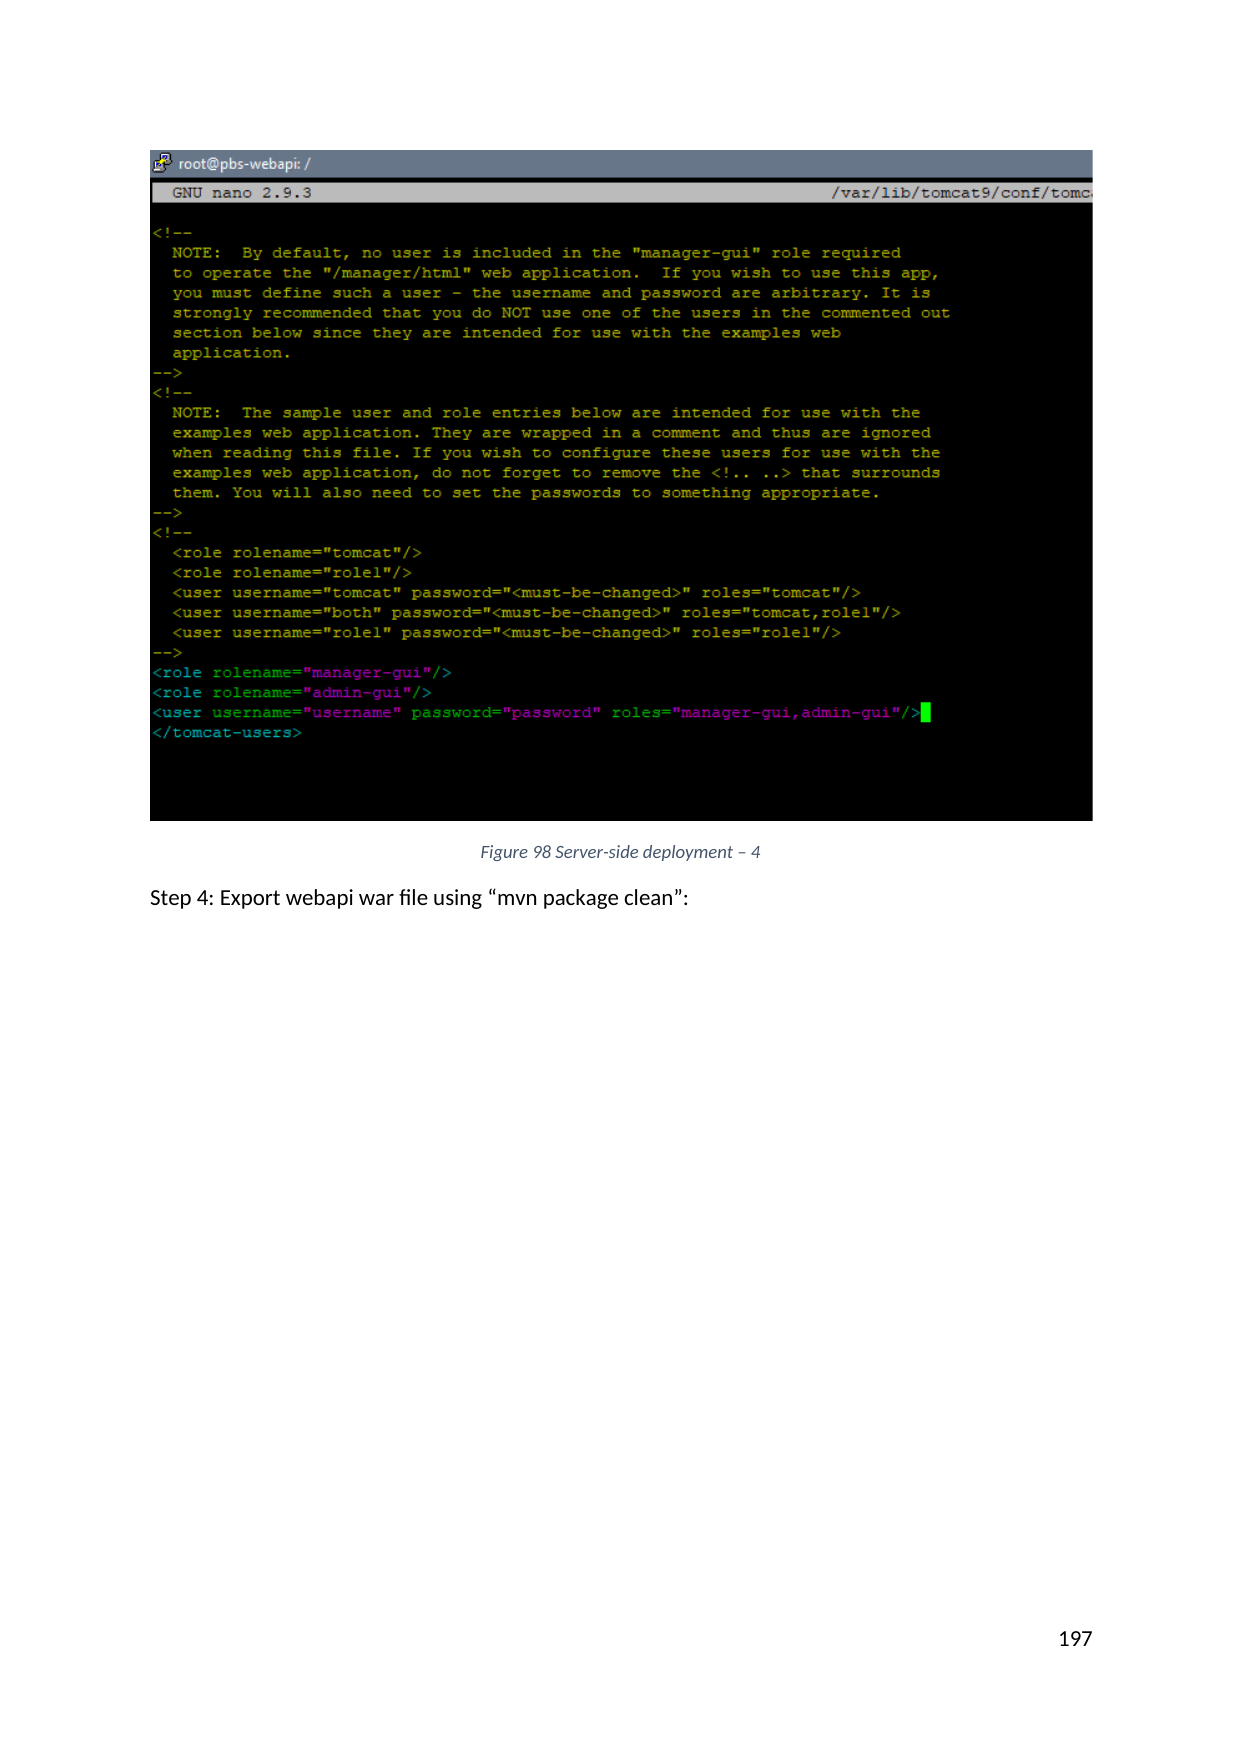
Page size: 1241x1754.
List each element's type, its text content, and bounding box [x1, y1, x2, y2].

text Step 4: Export webapi war file using “mvn package clean”: [150, 883, 1093, 912]
text Figure 98 Server-side deployment – 4 [150, 840, 1093, 863]
picture [150, 150, 1093, 821]
